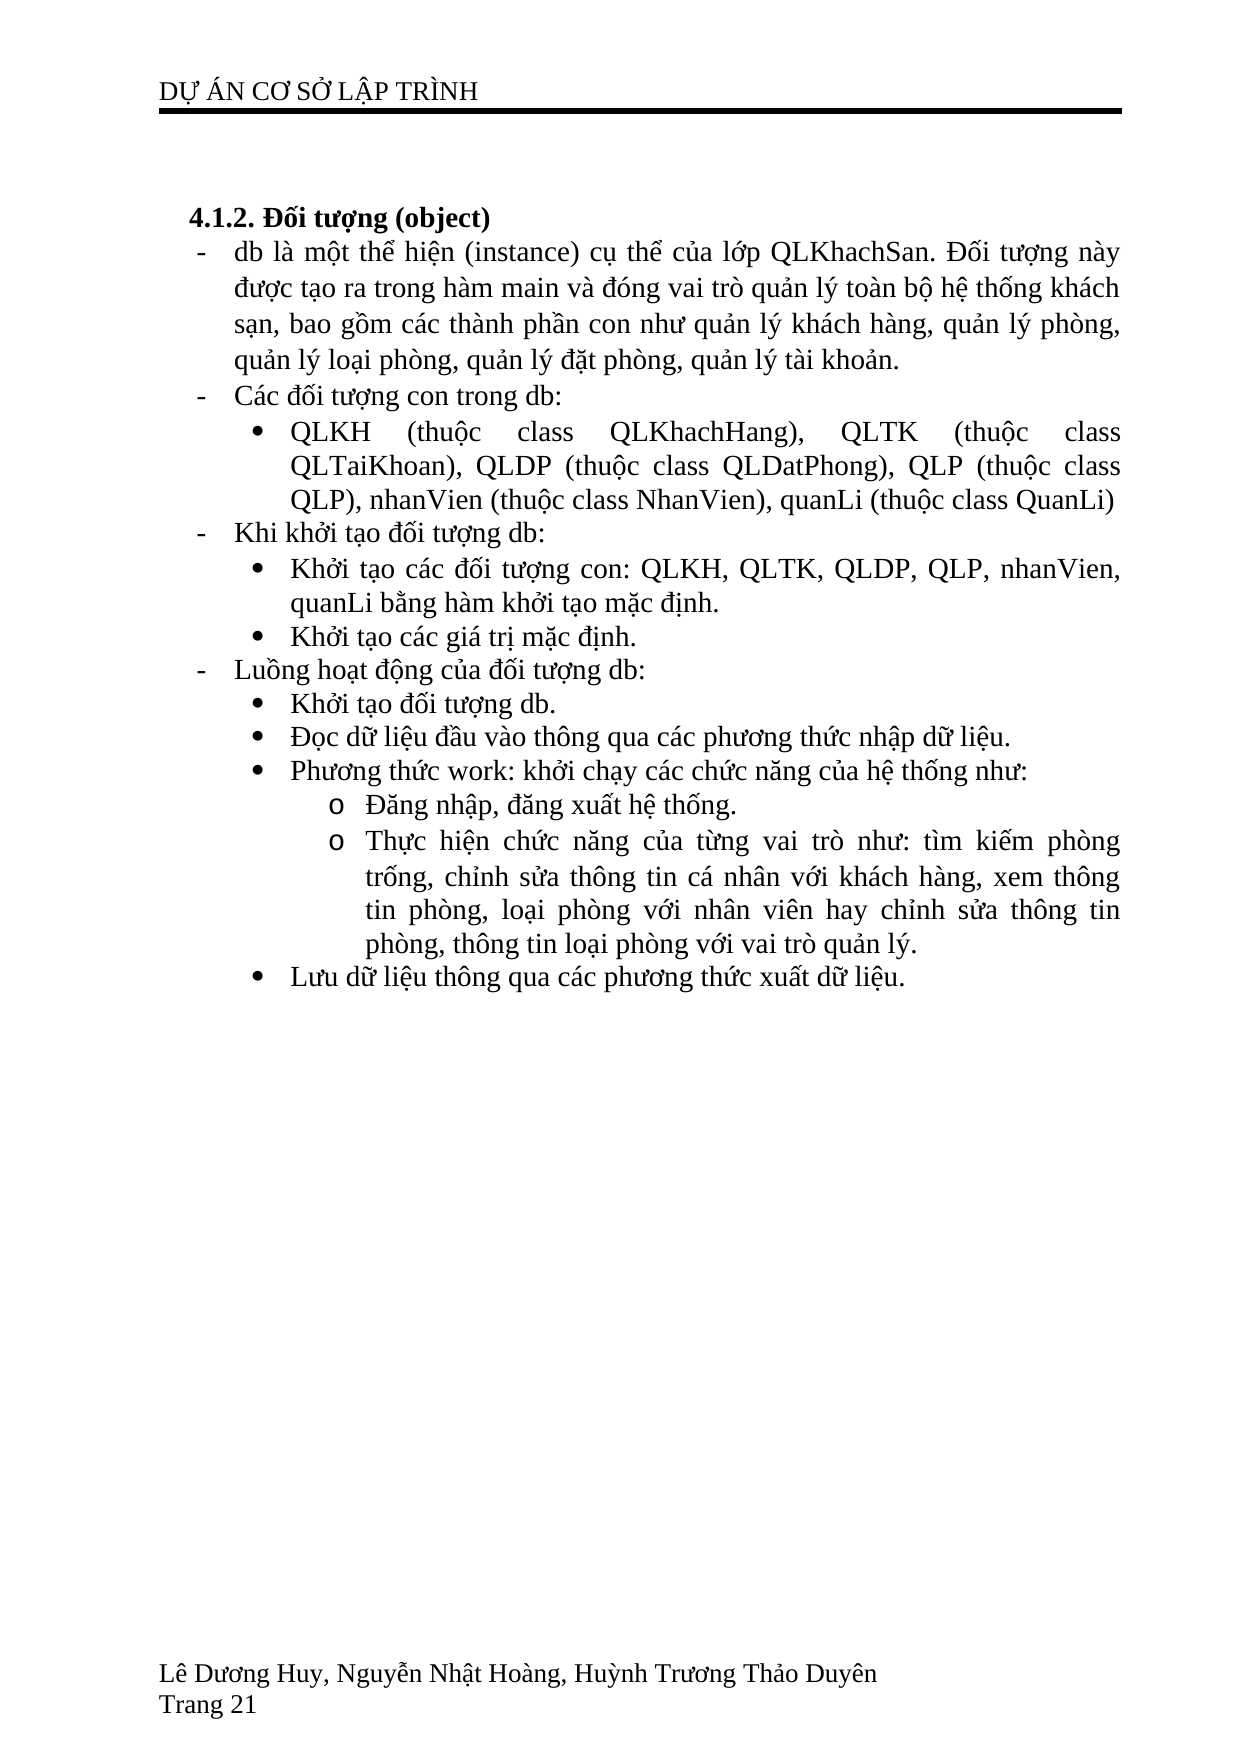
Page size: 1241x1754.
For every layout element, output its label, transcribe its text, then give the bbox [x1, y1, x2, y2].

list Các đối tượng con trong db: [196, 378, 1122, 412]
list db là một thể hiện (instance) cụ thể của lớp QLKhachSan. Đối tượng này được tạo ra trong hàm main và đóng vai trò quản lý toàn bộ hệ thống khách sạn, bao gồm các thành phần con như quản lý khách hàng, quản lý phòng, quản lý loại phòng, quản lý đặt phòng, quản lý tài khoản. [196, 234, 1122, 376]
list Luồng hoạt động của đối tượng db: [196, 652, 1122, 686]
list Khởi tạo các đối tượng con: QLKH, QLTK, QLDP, QLP, nhanVien, quanLi bằng hàm khởi tạo mặc định. [253, 551, 1122, 619]
list Khi khởi tạo đối tượng db: [196, 515, 1122, 549]
list Phương thức work: khởi chạy các chức năng của hệ thống như: [253, 753, 1122, 787]
list Khởi tạo các giá trị mặc định. [253, 619, 1122, 652]
list Khởi tạo đối tượng db. [253, 686, 1122, 719]
list Lưu dữ liệu thông qua các phương thức xuất dữ liệu. [253, 959, 1122, 993]
list Đăng nhập, đăng xuất hệ thống. [328, 787, 1122, 823]
list Đọc dữ liệu đầu vào thông qua các phương thức nhập dữ liệu. [253, 719, 1122, 753]
list Thực hiện chức năng của từng vai trò như: tìm kiếm phòng trống, chỉnh sửa thông tin cá nhân với khách hàng, xem thông tin phòng, loại phòng với nhân viên hay chỉnh sửa thông tin phòng, thông tin loại phòng với vai trò quản lý. [328, 823, 1122, 959]
list Đối tượng (object) [189, 200, 1122, 234]
list QLKH (thuộc class QLKhachHang), QLTK (thuộc class QLTaiKhoan), QLDP (thuộc class QLDatPhong), QLP (thuộc class QLP), nhanVien (thuộc class NhanVien), quanLi (thuộc class QuanLi) [253, 414, 1122, 515]
